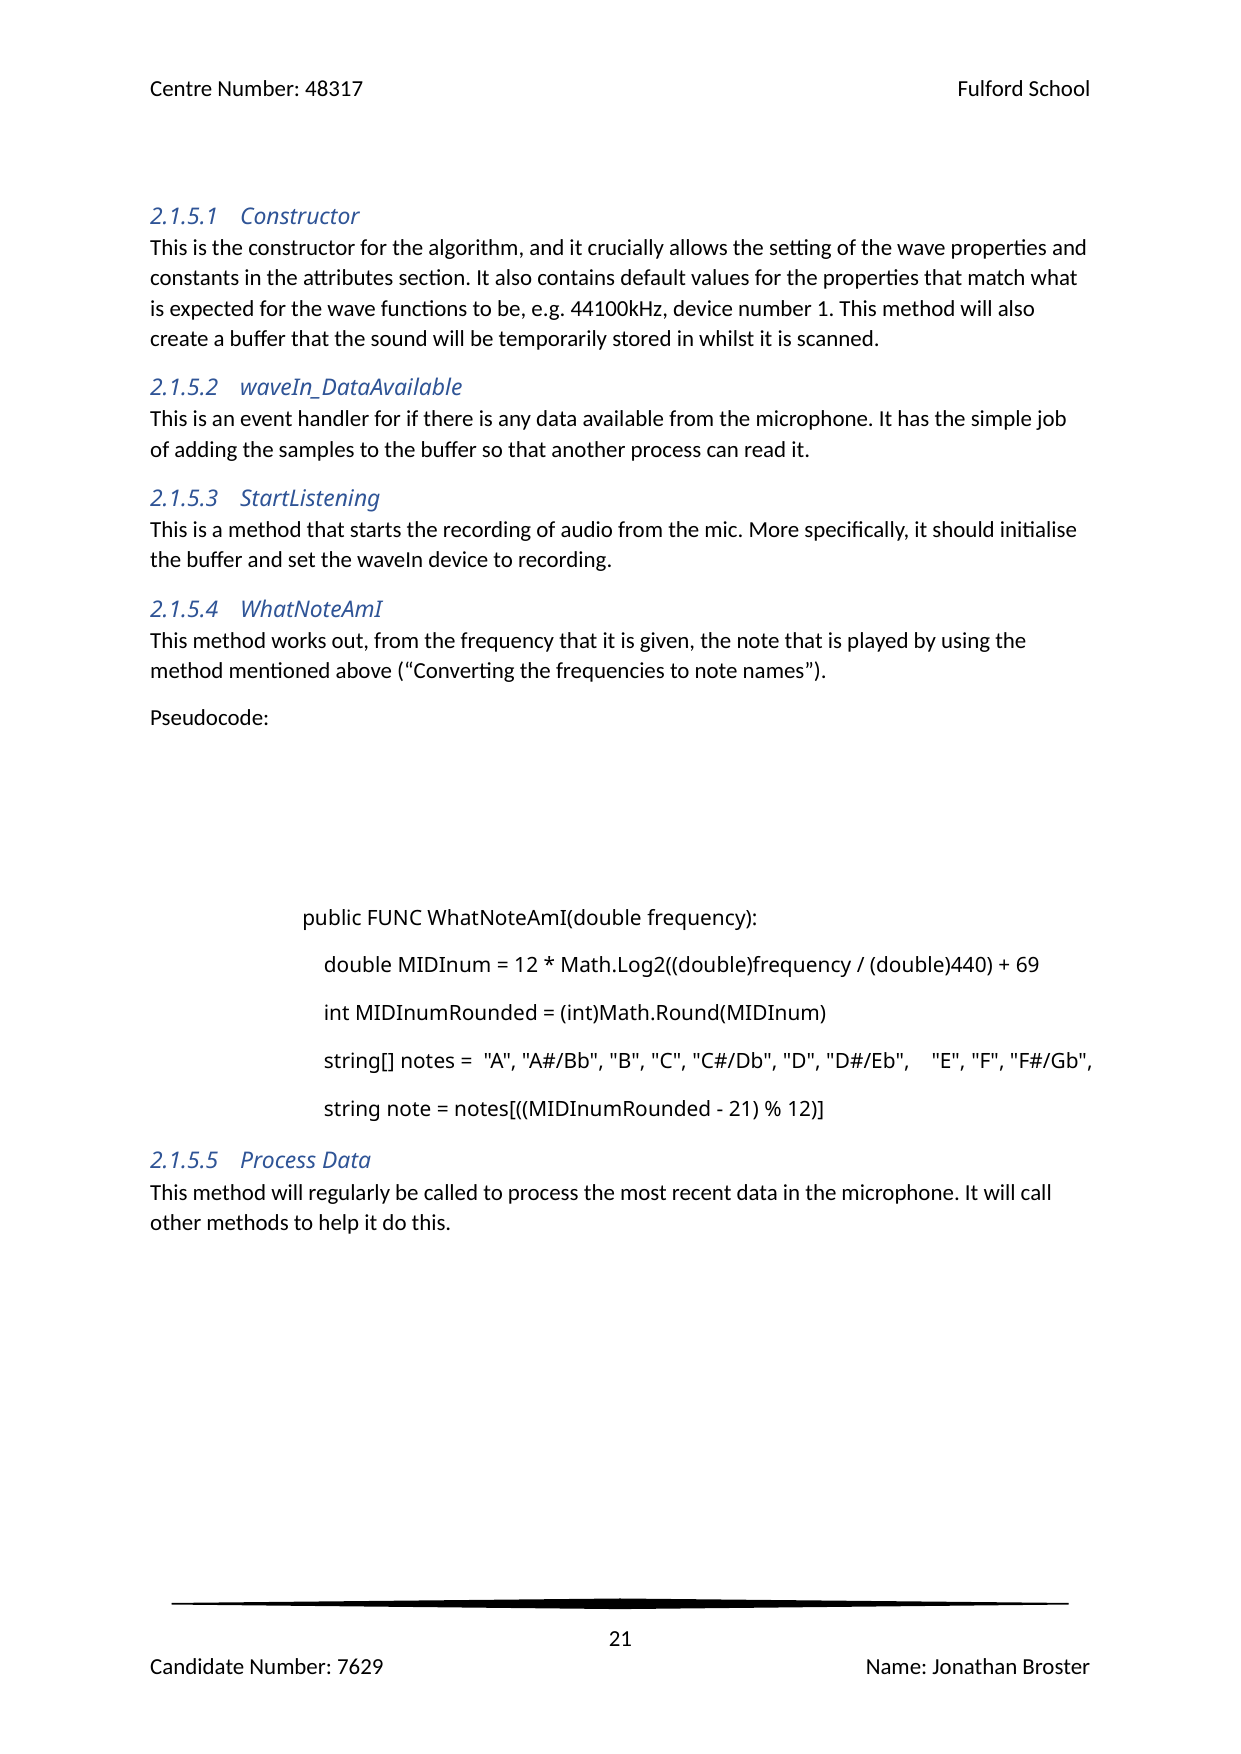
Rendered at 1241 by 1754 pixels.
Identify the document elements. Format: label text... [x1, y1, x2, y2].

subtitle Constructor [150, 199, 1090, 231]
text This method works out, from the frequency that it is given, the note that is played by using the method mentioned above (“Converting the frequencies to note names”). [150, 626, 1090, 684]
subtitle waveIn_DataAvailable [150, 371, 1090, 402]
text This is an event handler for if there is any data available from the microphone. It has the simple job of adding the samples to the buffer so that another process can read it. [150, 404, 1090, 463]
text This is the constructor for the algorithm, and it crucially allows the setting of the wave properties and constants in the attributes section. It also contains default values for the properties that match what is expected for the wave functions to be, e.g. 44100kHz, device number 1. This method will also create a buffer that the sound will be temporarily stored in whilst it is scanned. [150, 233, 1090, 352]
text This is a method that starts the recording of audio from the mic. More specifically, it should initialise the buffer and set the waveIn device to recording. [150, 515, 1090, 574]
subtitle StartListening [150, 482, 1090, 513]
text This method will regularly be called to process the most recent data in the microphone. It will call other methods to help it do this. [150, 1178, 1090, 1236]
subtitle Process Data [150, 1144, 1090, 1175]
text Pseudocode: [150, 703, 1090, 731]
subtitle WhatNoteAmI [150, 592, 1090, 624]
